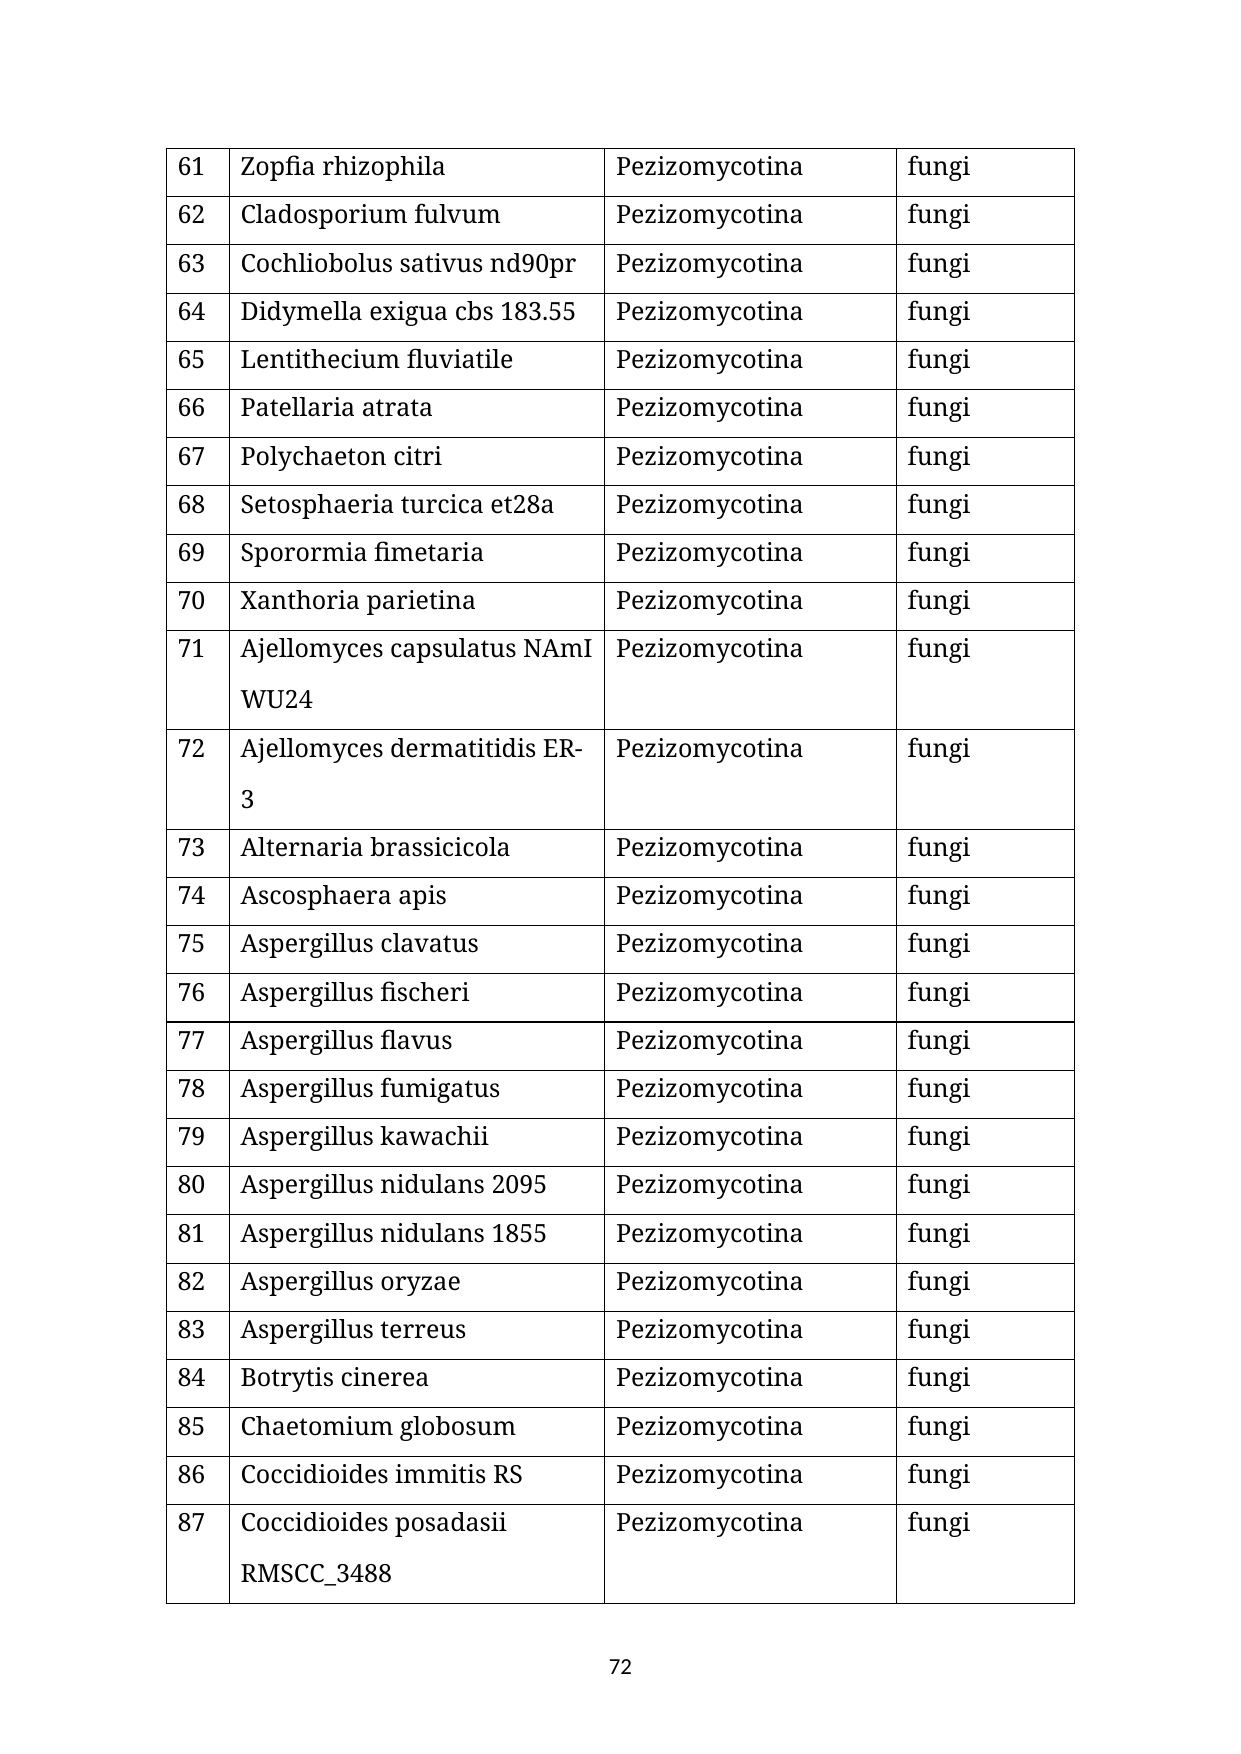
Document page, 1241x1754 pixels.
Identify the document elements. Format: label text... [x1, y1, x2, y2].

table_cell Polychaeton citri [230, 438, 604, 485]
table_cell Aspergillus fumigatus [230, 1071, 604, 1118]
table_cell fungi [897, 1023, 1074, 1070]
table_cell Botrytis cinerea [230, 1360, 604, 1407]
table_cell fungi [897, 1312, 1074, 1359]
table_cell Pezizomycotina [605, 1119, 896, 1166]
table_cell 68 [167, 486, 229, 533]
table_cell 78 [167, 1071, 229, 1118]
table_cell 75 [167, 926, 229, 973]
table_cell Pezizomycotina [605, 974, 896, 1021]
table_cell fungi [897, 535, 1074, 582]
table_cell Pezizomycotina [605, 1312, 896, 1359]
table_cell Pezizomycotina [605, 245, 896, 292]
table_cell fungi [897, 631, 1074, 729]
table_cell Pezizomycotina [605, 390, 896, 437]
table_cell Pezizomycotina [605, 1264, 896, 1311]
table_cell fungi [897, 1215, 1074, 1263]
table_cell Pezizomycotina [605, 438, 896, 485]
table_cell Pezizomycotina [605, 486, 896, 533]
table_cell fungi [897, 926, 1074, 973]
table_cell Ajellomyces dermatitidis ER-3 [230, 730, 604, 828]
table_cell 83 [167, 1312, 229, 1359]
table_cell Xanthoria parietina [230, 583, 604, 630]
table_cell Pezizomycotina [605, 1023, 896, 1070]
table_cell fungi [897, 974, 1074, 1021]
table_cell Aspergillus fischeri [230, 974, 604, 1021]
table_cell 72 [167, 730, 229, 828]
table_cell Cochliobolus sativus nd90pr [230, 245, 604, 292]
table_cell fungi [897, 390, 1074, 437]
table_cell 69 [167, 535, 229, 582]
table_cell Pezizomycotina [605, 149, 896, 196]
table_cell fungi [897, 1408, 1074, 1456]
table_cell Aspergillus terreus [230, 1312, 604, 1359]
table_cell fungi [897, 294, 1074, 341]
table_cell fungi [897, 1457, 1074, 1504]
table_cell 62 [167, 197, 229, 244]
table_cell fungi [897, 730, 1074, 828]
table_cell Pezizomycotina [605, 197, 896, 244]
table_cell Aspergillus clavatus [230, 926, 604, 973]
table_cell Aspergillus oryzae [230, 1264, 604, 1311]
table_cell Sporormia fimetaria [230, 535, 604, 582]
table_cell fungi [897, 830, 1074, 877]
table_cell 79 [167, 1119, 229, 1166]
table_cell Pezizomycotina [605, 878, 896, 925]
table_cell 82 [167, 1264, 229, 1311]
table_cell fungi [897, 1360, 1074, 1407]
table_cell Aspergillus nidulans 2095 [230, 1167, 604, 1214]
table_cell 66 [167, 390, 229, 437]
table_cell Chaetomium globosum [230, 1408, 604, 1456]
table_cell Aspergillus flavus [230, 1023, 604, 1070]
table_cell Pezizomycotina [605, 1167, 896, 1214]
table_cell Pezizomycotina [605, 631, 896, 729]
table_cell fungi [897, 342, 1074, 389]
table_cell fungi [897, 1119, 1074, 1166]
table_cell Ascosphaera apis [230, 878, 604, 925]
table_cell Aspergillus kawachii [230, 1119, 604, 1166]
table_cell 70 [167, 583, 229, 630]
table_cell Pezizomycotina [605, 342, 896, 389]
table_cell fungi [897, 486, 1074, 533]
table_cell Pezizomycotina [605, 1457, 896, 1504]
table_cell Didymella exigua cbs 183.55 [230, 294, 604, 341]
table_cell 84 [167, 1360, 229, 1407]
table_cell Pezizomycotina [605, 1215, 896, 1263]
table_cell 87 [167, 1505, 229, 1603]
table_cell 67 [167, 438, 229, 485]
table_cell Coccidioides posadasii RMSCC_3488 [230, 1505, 604, 1603]
table_cell 81 [167, 1215, 229, 1263]
table_cell Aspergillus nidulans 1855 [230, 1215, 604, 1263]
table_cell 61 [167, 149, 229, 196]
table_cell 65 [167, 342, 229, 389]
table_cell Pezizomycotina [605, 1408, 896, 1456]
table_cell Cladosporium fulvum [230, 197, 604, 244]
table_cell fungi [897, 245, 1074, 292]
table_cell Coccidioides immitis RS [230, 1457, 604, 1504]
table_cell Setosphaeria turcica et28a [230, 486, 604, 533]
table_cell fungi [897, 1071, 1074, 1118]
table_cell Pezizomycotina [605, 1071, 896, 1118]
table_cell 63 [167, 245, 229, 292]
table_cell Pezizomycotina [605, 1505, 896, 1603]
table_cell fungi [897, 878, 1074, 925]
table_cell fungi [897, 438, 1074, 485]
table_cell 71 [167, 631, 229, 729]
table_cell 76 [167, 974, 229, 1021]
table_cell fungi [897, 583, 1074, 630]
table_cell fungi [897, 1264, 1074, 1311]
table_cell Zopfia rhizophila [230, 149, 604, 196]
table_cell Pezizomycotina [605, 830, 896, 877]
table_cell Pezizomycotina [605, 294, 896, 341]
table_cell Pezizomycotina [605, 583, 896, 630]
table_cell fungi [897, 149, 1074, 196]
table_cell Patellaria atrata [230, 390, 604, 437]
table_cell 64 [167, 294, 229, 341]
table_cell fungi [897, 197, 1074, 244]
table_cell fungi [897, 1505, 1074, 1603]
table_cell Pezizomycotina [605, 730, 896, 828]
table_cell 74 [167, 878, 229, 925]
table_cell fungi [897, 1167, 1074, 1214]
table_cell 80 [167, 1167, 229, 1214]
table_cell Ajellomyces capsulatus NAmI WU24 [230, 631, 604, 729]
table_cell 85 [167, 1408, 229, 1456]
table_cell Alternaria brassicicola [230, 830, 604, 877]
table_cell Pezizomycotina [605, 926, 896, 973]
table_cell Pezizomycotina [605, 535, 896, 582]
table_cell Lentithecium fluviatile [230, 342, 604, 389]
table_cell 77 [167, 1023, 229, 1070]
table_cell 73 [167, 830, 229, 877]
table_cell Pezizomycotina [605, 1360, 896, 1407]
table_cell 86 [167, 1457, 229, 1504]
